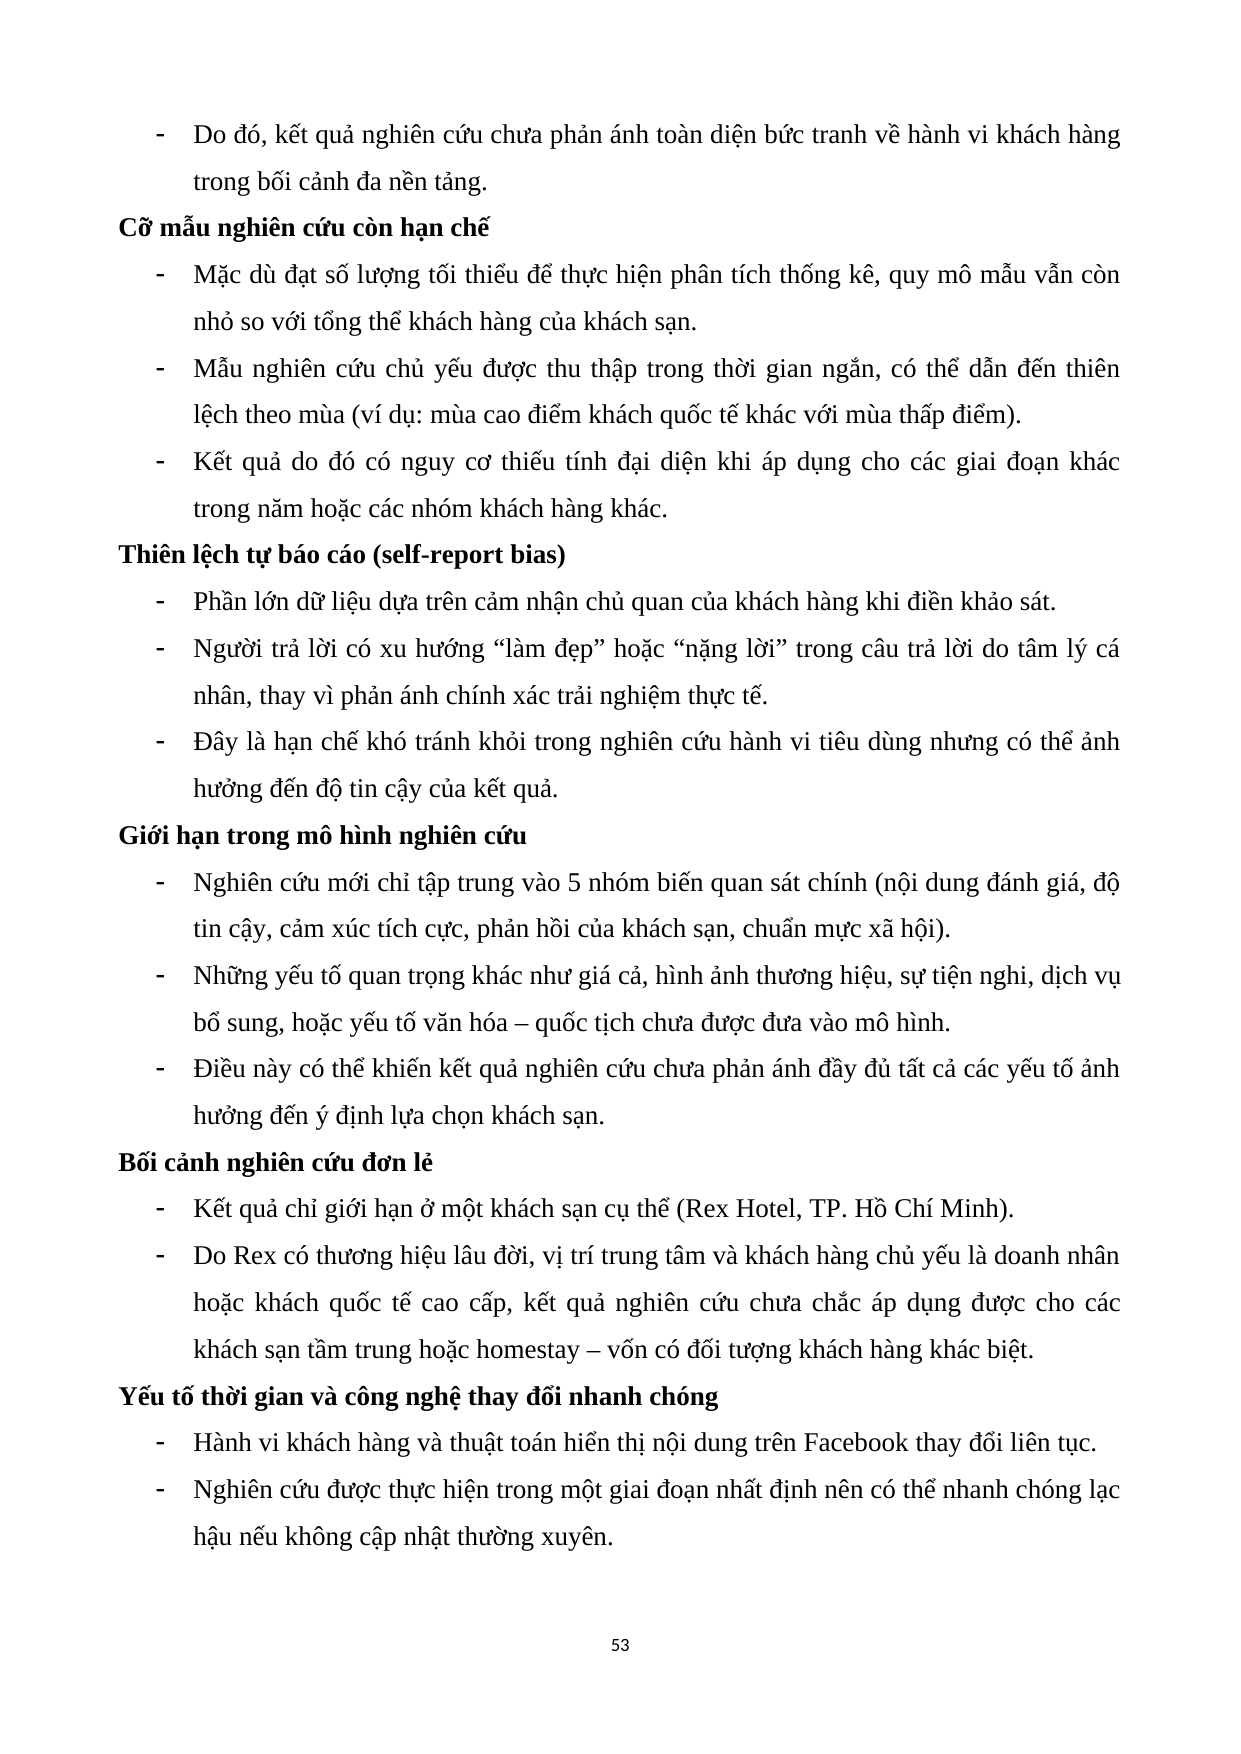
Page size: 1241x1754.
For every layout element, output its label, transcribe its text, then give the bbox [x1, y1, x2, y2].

list Đây là hạn chế khó tránh khỏi trong nghiên cứu hành vi tiêu dùng nhưng có thể ảnh hưởng đến độ tin cậy của kết quả. [156, 726, 1122, 803]
text Bối cảnh nghiên cứu đơn lẻ [118, 1146, 1122, 1177]
list Kết quả chỉ giới hạn ở một khách sạn cụ thể (Rex Hotel, TP. Hồ Chí Minh). [156, 1193, 1122, 1224]
list Người trả lời có xu hướng “làm đẹp” hoặc “nặng lời” trong câu trả lời do tâm lý cá nhân, thay vì phản ánh chính xác trải nghiệm thực tế. [156, 632, 1122, 710]
text Cỡ mẫu nghiên cứu còn hạn chế [118, 212, 1122, 243]
list Do Rex có thương hiệu lâu đời, vị trí trung tâm và khách hàng chủ yếu là doanh nhân hoặc khách quốc tế cao cấp, kết quả nghiên cứu chưa chắc áp dụng được cho các khách sạn tầm trung hoặc homestay – vốn có đối tượng khách hàng khác biệt. [156, 1239, 1122, 1364]
list Điều này có thể khiến kết quả nghiên cứu chưa phản ánh đầy đủ tất cả các yếu tố ảnh hưởng đến ý định lựa chọn khách sạn. [156, 1052, 1122, 1130]
list Nghiên cứu được thực hiện trong một giai đoạn nhất định nên có thể nhanh chóng lạc hậu nếu không cập nhật thường xuyên. [156, 1473, 1122, 1551]
list Mặc dù đạt số lượng tối thiểu để thực hiện phân tích thống kê, quy mô mẫu vẫn còn nhỏ so với tổng thể khách hàng của khách sạn. [156, 258, 1122, 336]
list Mẫu nghiên cứu chủ yếu được thu thập trong thời gian ngắn, có thể dẫn đến thiên lệch theo mùa (ví dụ: mùa cao điểm khách quốc tế khác với mùa thấp điểm). [156, 352, 1122, 429]
list Kết quả do đó có nguy cơ thiếu tính đại diện khi áp dụng cho các giai đoạn khác trong năm hoặc các nhóm khách hàng khác. [156, 445, 1122, 523]
text Giới hạn trong mô hình nghiên cứu [118, 819, 1122, 850]
list Phần lớn dữ liệu dựa trên cảm nhận chủ quan của khách hàng khi điền khảo sát. [156, 585, 1122, 616]
list Hành vi khách hàng và thuật toán hiển thị nội dung trên Facebook thay đổi liên tục. [156, 1426, 1122, 1457]
list Do đó, kết quả nghiên cứu chưa phản ánh toàn diện bức tranh về hành vi khách hàng trong bối cảnh đa nền tảng. [156, 118, 1122, 196]
list Những yếu tố quan trọng khác như giá cả, hình ảnh thương hiệu, sự tiện nghi, dịch vụ bổ sung, hoặc yếu tố văn hóa – quốc tịch chưa được đưa vào mô hình. [156, 959, 1122, 1037]
text Yếu tố thời gian và công nghệ thay đổi nhanh chóng [118, 1379, 1122, 1411]
list Nghiên cứu mới chỉ tập trung vào 5 nhóm biến quan sát chính (nội dung đánh giá, độ tin cậy, cảm xúc tích cực, phản hồi của khách sạn, chuẩn mực xã hội). [156, 866, 1122, 943]
text Thiên lệch tự báo cáo (self-report bias) [118, 538, 1122, 570]
